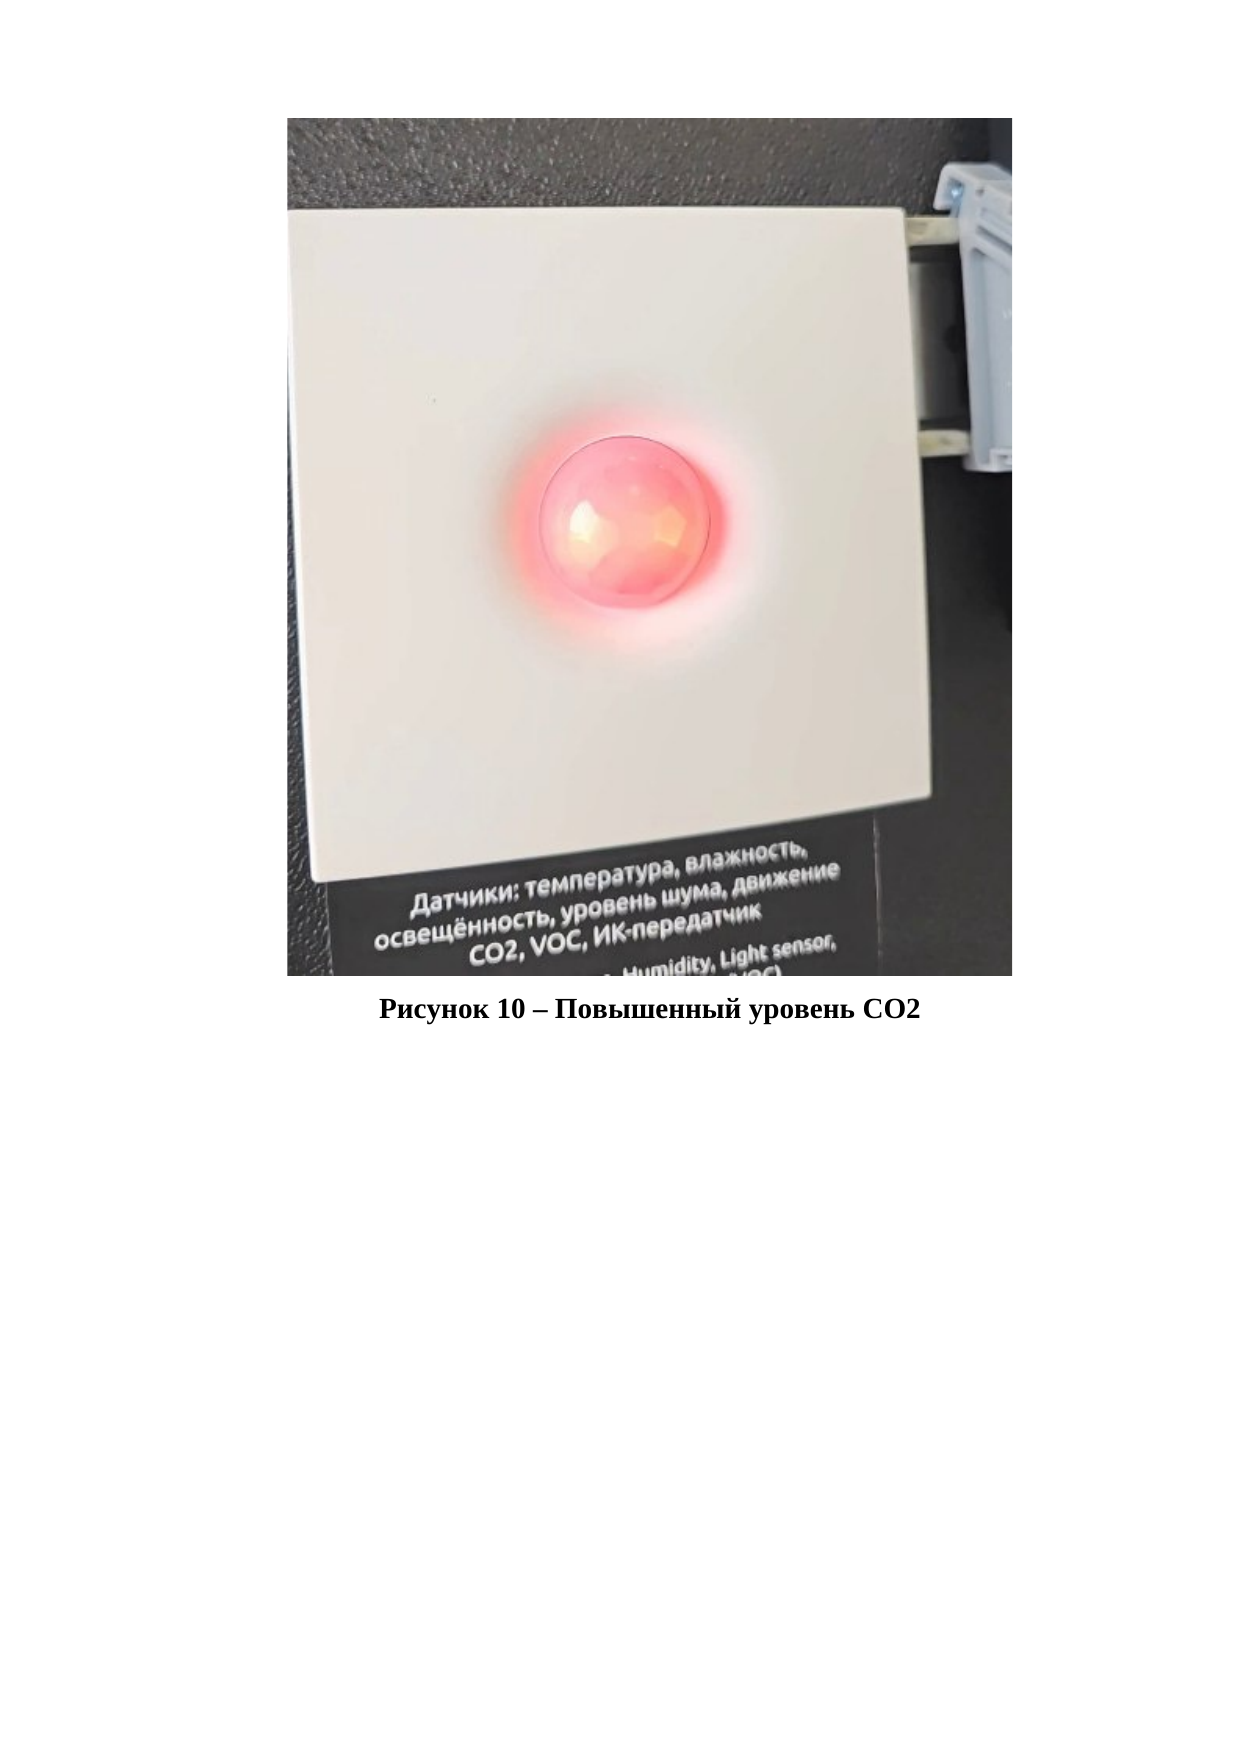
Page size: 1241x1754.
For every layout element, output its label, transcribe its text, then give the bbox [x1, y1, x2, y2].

text Рисунок 10 – Повышенный уровень CO2 [148, 991, 1152, 1025]
picture [287, 118, 1013, 976]
